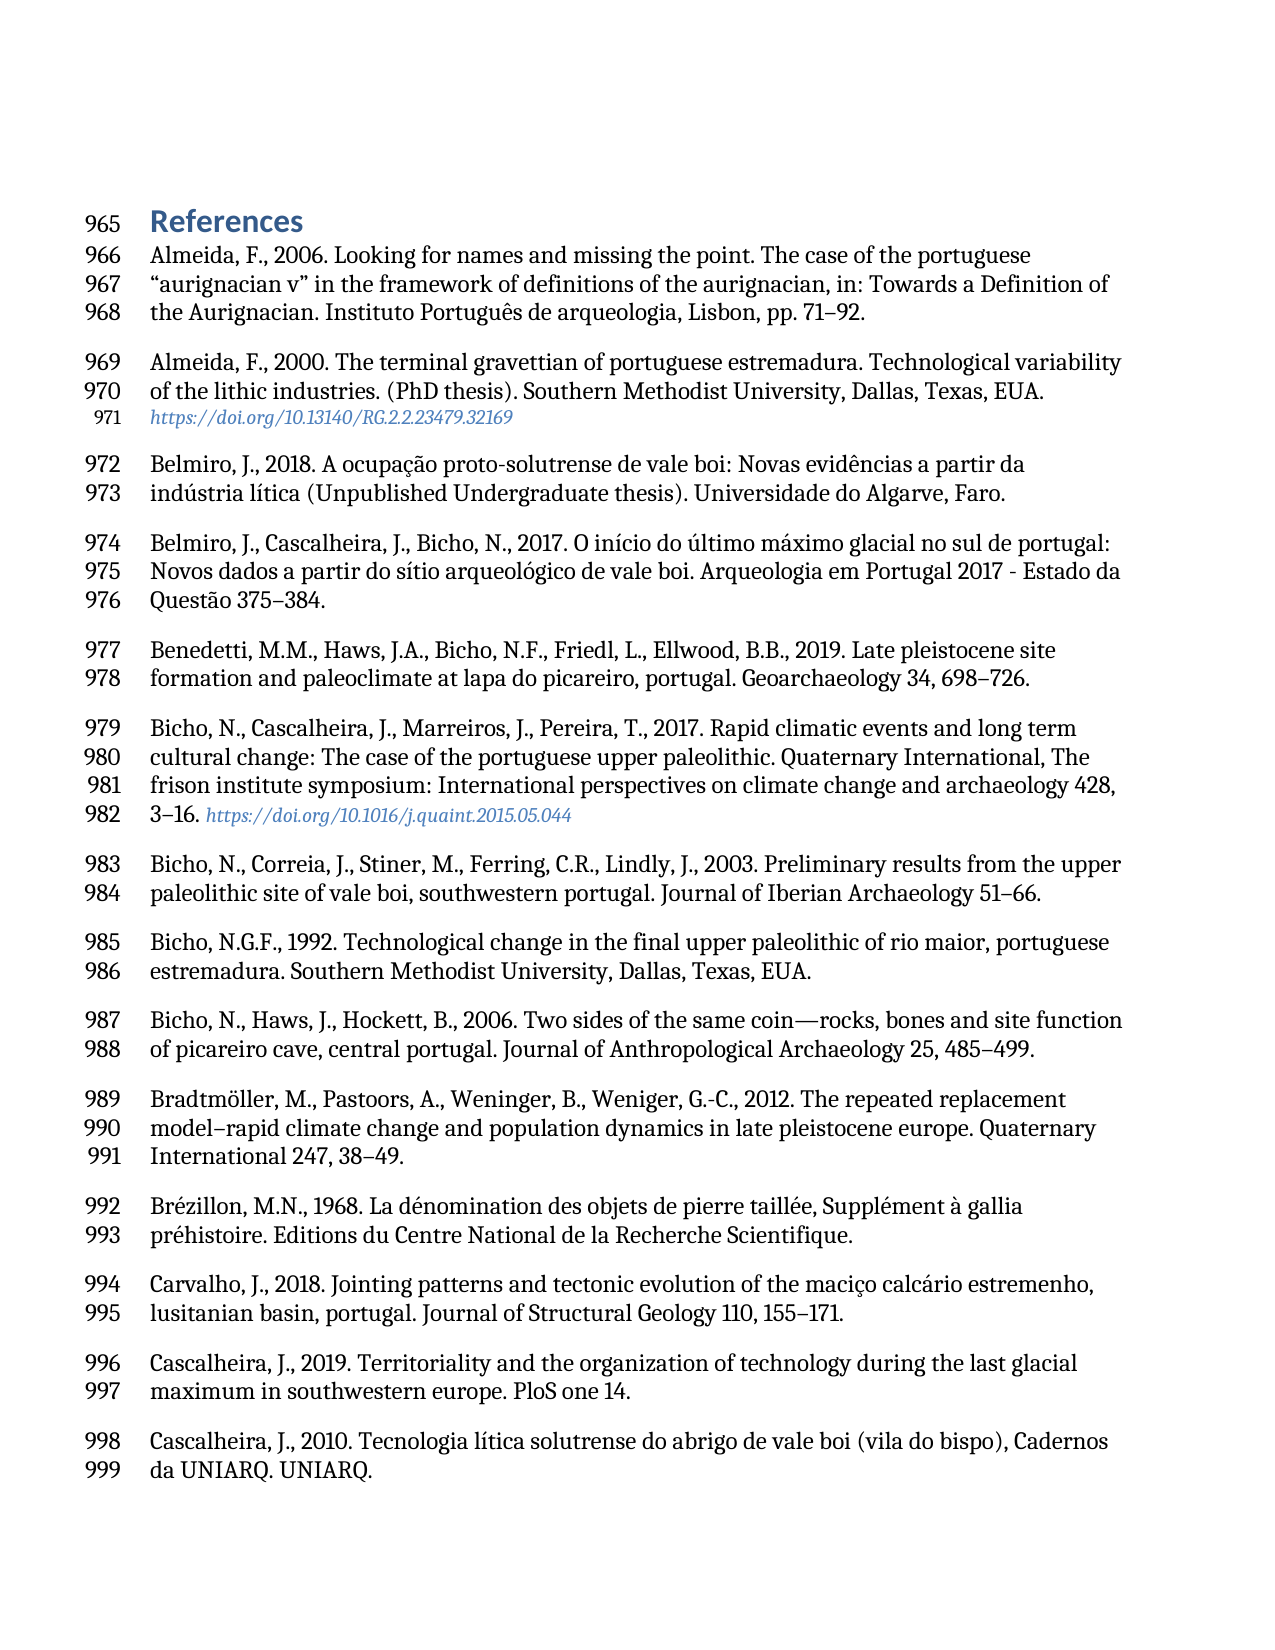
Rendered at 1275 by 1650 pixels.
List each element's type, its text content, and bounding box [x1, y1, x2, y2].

text Almeida, F., 2000. The terminal gravettian of portuguese estremadura. Technological variability of the lithic industries. (PhD thesis). Southern Methodist University, Dallas, Texas, EUA. https://doi.org/10.13140/RG.2.2.23479.32169 [150, 348, 1125, 429]
text Belmiro, J., Cascalheira, J., Bicho, N., 2017. O início do último máximo glacial no sul de portugal: Novos dados a partir do sítio arqueológico de vale boi. Arqueologia em Portugal 2017 - Estado da Questão 375–384. [150, 528, 1125, 615]
text Cascalheira, J., 2010. Tecnologia lítica solutrense do abrigo de vale boi (vila do bispo), Cadernos da UNIARQ. UNIARQ. [150, 1427, 1125, 1484]
text Bicho, N.G.F., 1992. Technological change in the final upper paleolithic of rio maior, portuguese estremadura. Southern Methodist University, Dallas, Texas, EUA. [150, 928, 1125, 986]
text Belmiro, J., 2018. A ocupação proto-solutrense de vale boi: Novas evidências a partir da indústria lítica (Unpublished Undergraduate thesis). Universidade do Algarve, Faro. [150, 450, 1125, 508]
text Bradtmöller, M., Pastoors, A., Weninger, B., Weniger, G.-C., 2012. The repeated replacement model–rapid climate change and population dynamics in late pleistocene europe. Quaternary International 247, 38–49. [150, 1085, 1125, 1171]
text Bicho, N., Correia, J., Stiner, M., Ferring, C.R., Lindly, J., 2003. Preliminary results from the upper paleolithic site of vale boi, southwestern portugal. Journal of Iberian Archaeology 51–66. [150, 850, 1125, 907]
text Bicho, N., Haws, J., Hockett, B., 2006. Two sides of the same coin—rocks, bones and site function of picareiro cave, central portugal. Journal of Anthropological Archaeology 25, 485–499. [150, 1006, 1125, 1064]
text Carvalho, J., 2018. Jointing patterns and tectonic evolution of the maciço calcário estremenho, lusitanian basin, portugal. Journal of Structural Geology 110, 155–171. [150, 1270, 1125, 1328]
text Brézillon, M.N., 1968. La dénomination des objets de pierre taillée, Supplément à gallia préhistoire. Editions du Centre National de la Recherche Scientifique. [150, 1192, 1125, 1249]
text Cascalheira, J., 2019. Territoriality and the organization of technology during the last glacial maximum in southwestern europe. PloS one 14. [150, 1348, 1125, 1406]
text Bicho, N., Cascalheira, J., Marreiros, J., Pereira, T., 2017. Rapid climatic events and long term cultural change: The case of the portuguese upper paleolithic. Quaternary International, The frison institute symposium: International perspectives on climate change and archaeology 428, 3–16. https://doi.org/10.1016/j.quaint.2015.05.044 [150, 714, 1125, 829]
subtitle References [150, 200, 1125, 241]
text Benedetti, M.M., Haws, J.A., Bicho, N.F., Friedl, L., Ellwood, B.B., 2019. Late pleistocene site formation and paleoclimate at lapa do picareiro, portugal. Geoarchaeology 34, 698–726. [150, 636, 1125, 693]
text Almeida, F., 2006. Looking for names and missing the point. The case of the portuguese “aurignacian v” in the framework of definitions of the aurignacian, in: Towards a Definition of the Aurignacian. Instituto Português de arqueologia, Lisbon, pp. 71–92. [150, 241, 1125, 327]
